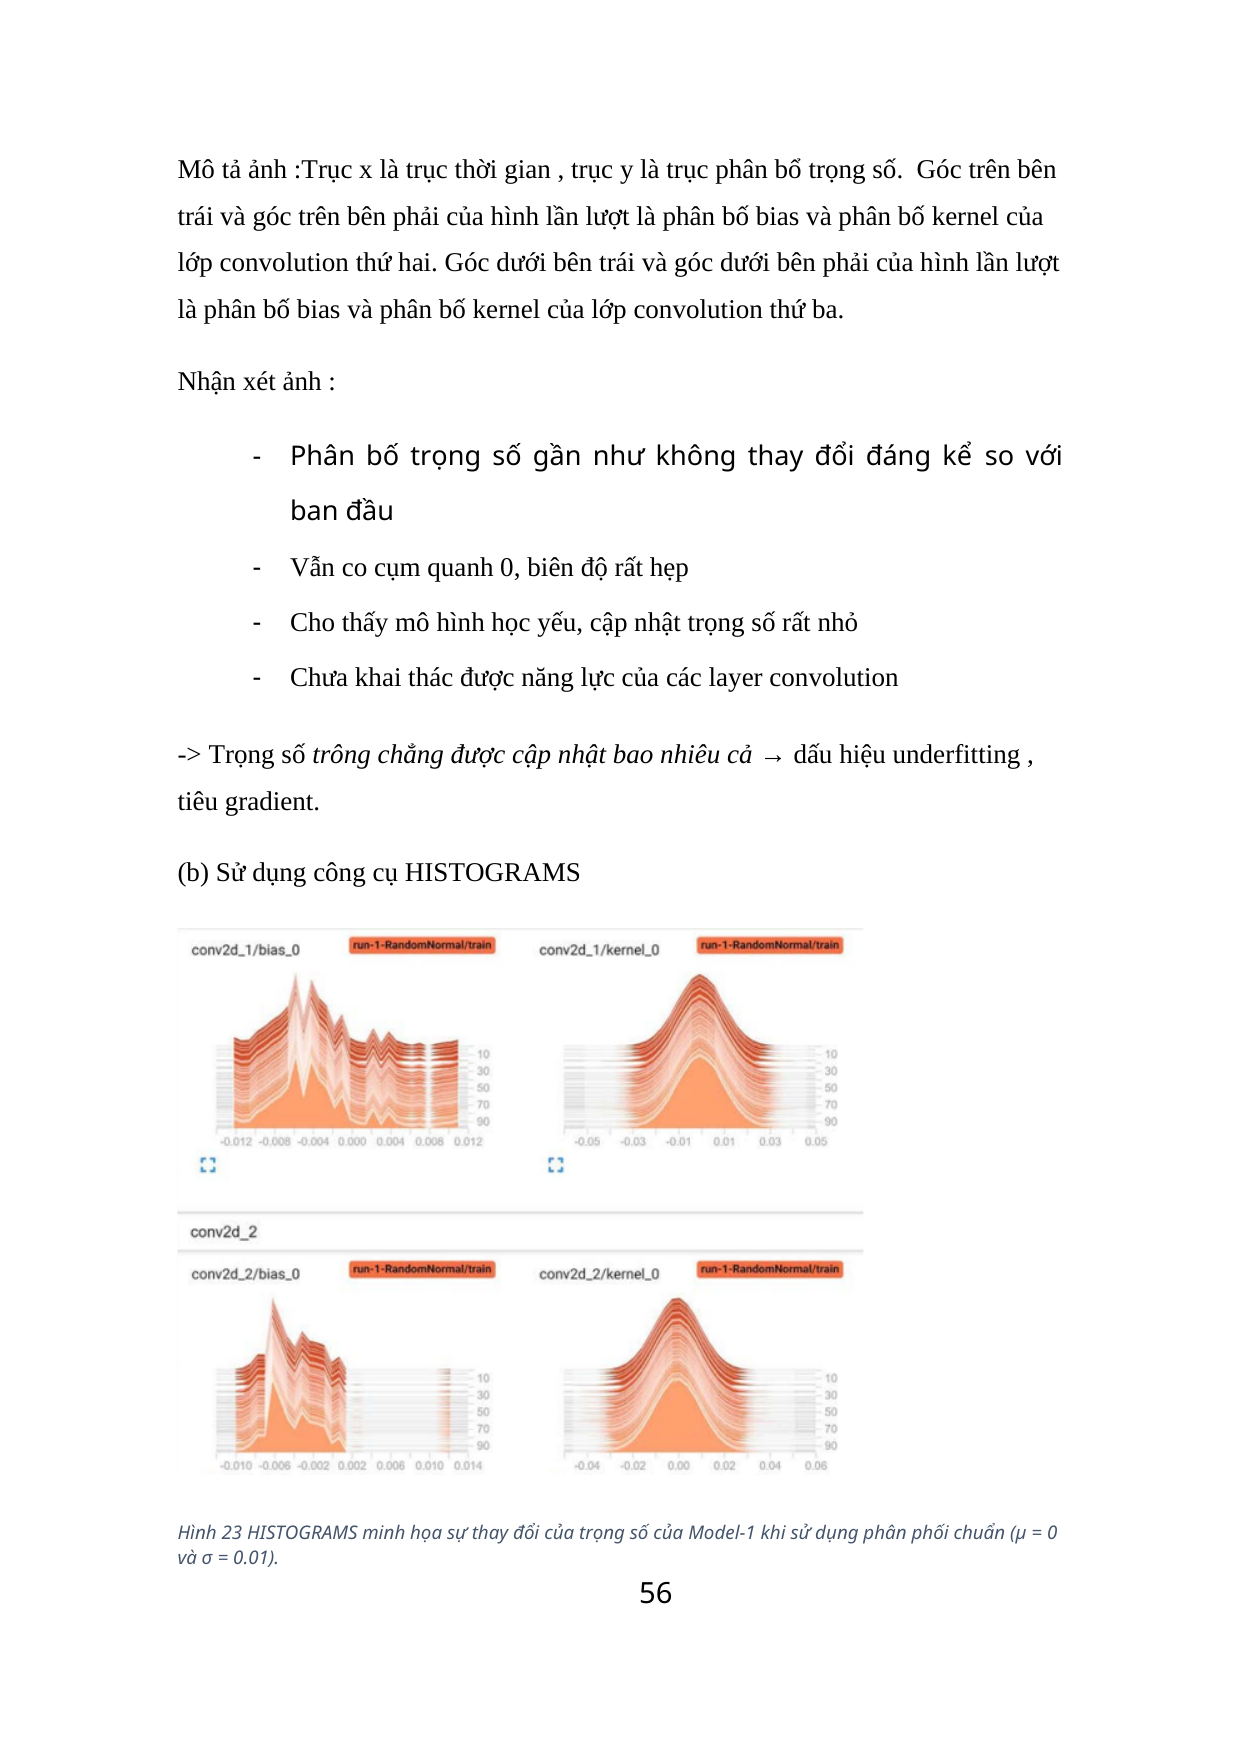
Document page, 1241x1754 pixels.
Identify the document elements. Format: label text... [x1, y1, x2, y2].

list Chưa khai thác được năng lực của các layer convolution [252, 658, 1063, 695]
text Nhận xét ảnh : [177, 365, 1063, 396]
text -> Trọng số trông chẳng được cập nhật bao nhiêu cả → dấu hiệu underfitting , tiêu gradient. [177, 738, 1063, 816]
list Cho thấy mô hình học yếu, cập nhật trọng số rất nhỏ [252, 602, 1063, 639]
text Hình 23 HISTOGRAMS minh họa sự thay đổi của trọng số của Model-1 khi sử dụng phân phối chuẩn (μ = 0 và σ = 0.01). [177, 1519, 1063, 1570]
text Mô tả ảnh :Trục x là trục thời gian , trục y là trục phân bổ trọng số. Góc trên bên trái và góc trên bên phải của hình lần lượt là phân bố bias và phân bố kernel của lớp convolution thứ hai. Góc dưới bên trái và góc dưới bên phải của hình lần lượt là phân bố bias và phân bố kernel của lớp convolution thứ ba. [177, 153, 1063, 324]
list Phân bố trọng số gần như không thay đổi đáng kể so với ban đầu [252, 437, 1063, 529]
list Vẫn co cụm quanh 0, biên độ rất hẹp [252, 547, 1063, 584]
text (b) Sử dụng công cụ HISTOGRAMS [177, 856, 1063, 888]
picture [177, 928, 864, 1475]
